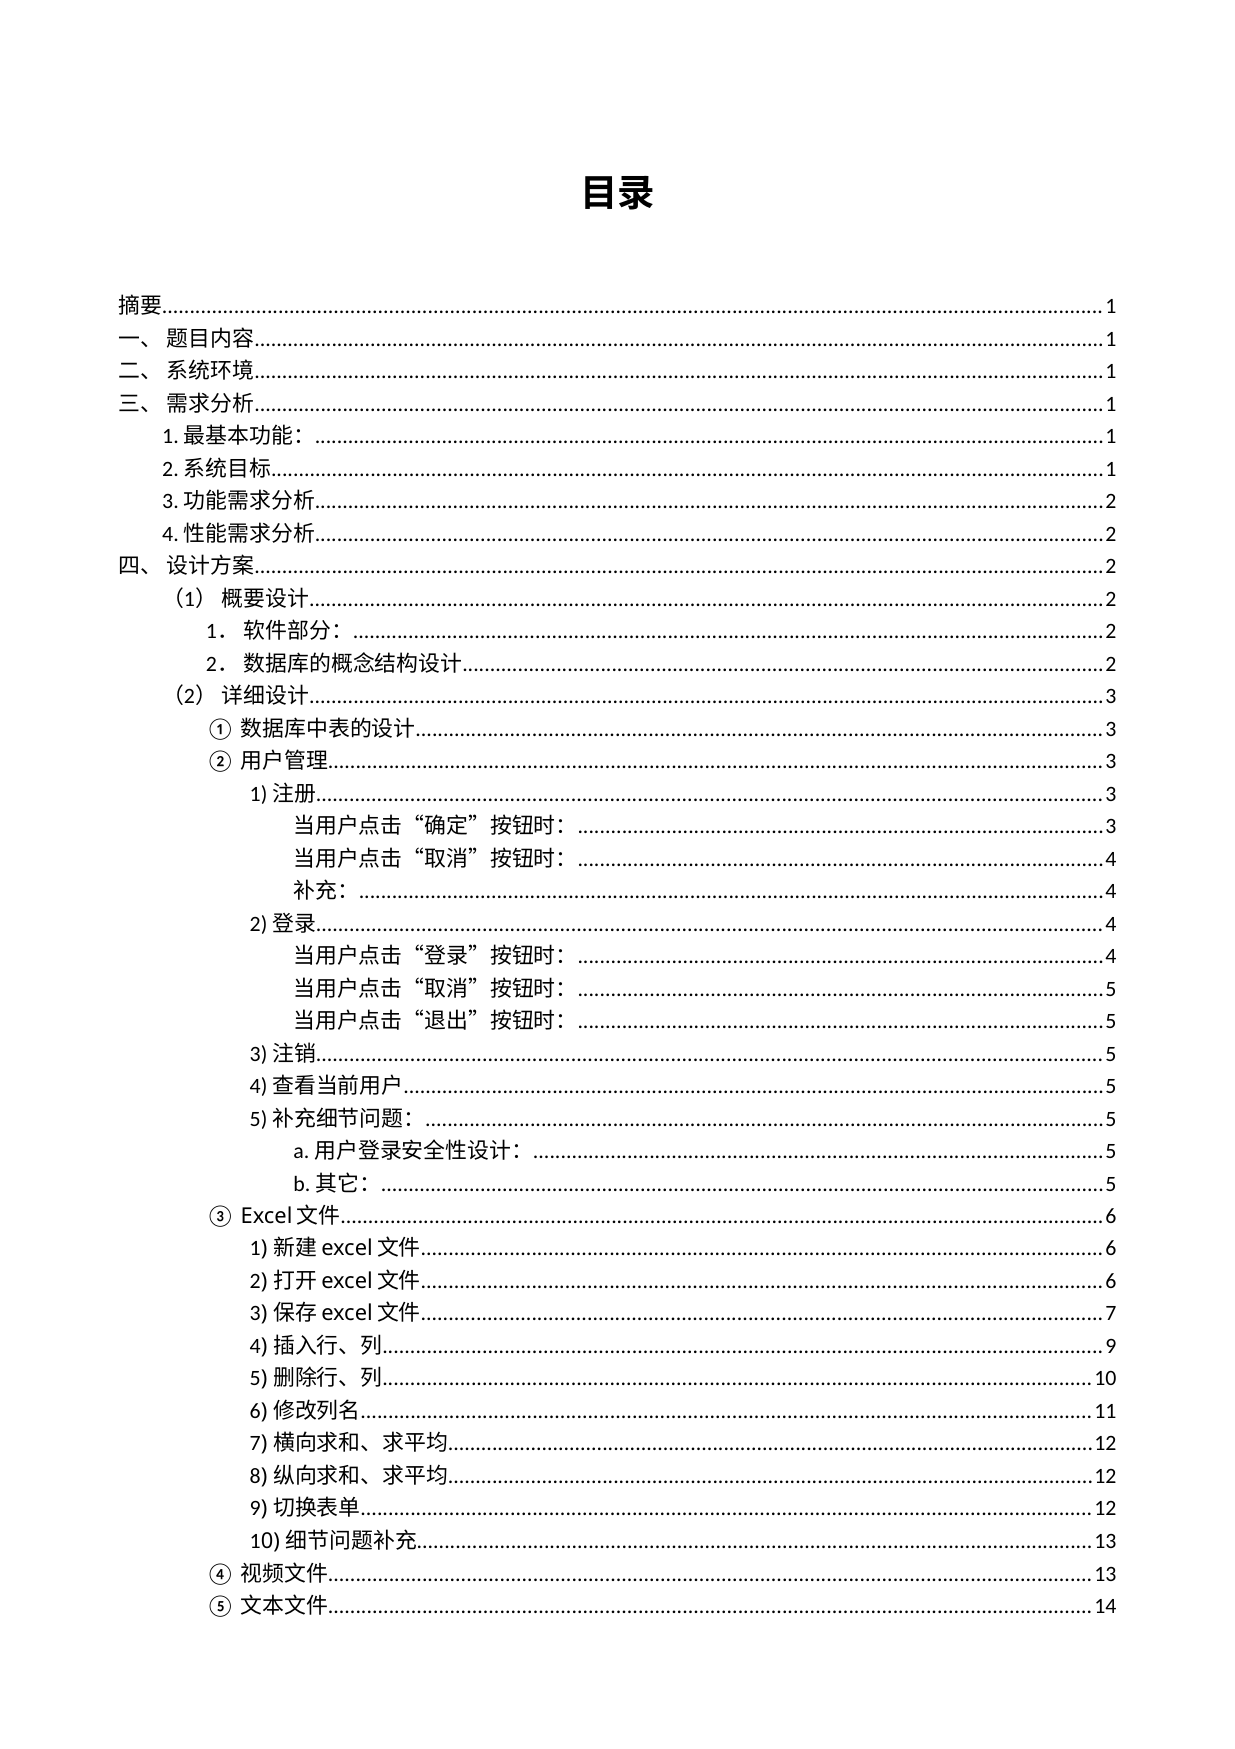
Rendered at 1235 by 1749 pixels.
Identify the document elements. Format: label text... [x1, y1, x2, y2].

text 5) 补充细节问题： 5 [249, 1100, 1116, 1133]
text 1． 软件部分： 2 [206, 613, 1116, 645]
text 4) 查看当前用户 5 [249, 1068, 1116, 1100]
text 摘要 1 [118, 288, 1116, 320]
text 四、 设计方案 2 [118, 548, 1116, 580]
text 3. 功能需求分析 2 [162, 483, 1116, 515]
text 5) 删除行、列 10 [249, 1360, 1116, 1393]
text 6) 修改列名 11 [249, 1393, 1116, 1425]
text 4) 插入行、列 9 [249, 1328, 1116, 1360]
text 当用户点击“退出”按钮时： 5 [293, 1003, 1116, 1035]
text 2． 数据库的概念结构设计 2 [206, 645, 1116, 678]
text 当用户点击“登录”按钮时： 4 [293, 938, 1116, 970]
text 3) 注销 5 [249, 1035, 1116, 1068]
text 2) 打开excel文件 6 [249, 1263, 1116, 1295]
text ④ 视频文件 13 [206, 1555, 1116, 1588]
text 3) 保存excel文件 7 [249, 1295, 1116, 1328]
text 4. 性能需求分析 2 [162, 515, 1116, 548]
text 2. 系统目标 1 [162, 450, 1116, 483]
text 当用户点击“取消”按钮时： 5 [293, 970, 1116, 1003]
text 目录 [118, 158, 1116, 223]
text 1. 最基本功能： 1 [162, 418, 1116, 450]
text 10) 细节问题补充 13 [249, 1523, 1116, 1555]
text ② 用户管理 3 [206, 743, 1116, 775]
text 当用户点击“取消”按钮时： 4 [293, 840, 1116, 873]
text 9) 切换表单 12 [249, 1490, 1116, 1523]
text 补充： 4 [293, 873, 1116, 905]
text 二、 系统环境 1 [118, 353, 1116, 385]
text a. 用户登录安全性设计： 5 [293, 1133, 1116, 1165]
text 8) 纵向求和、求平均 12 [249, 1458, 1116, 1490]
text 当用户点击“确定”按钮时： 3 [293, 808, 1116, 840]
text 7) 横向求和、求平均 12 [249, 1425, 1116, 1458]
text b. 其它： 5 [293, 1165, 1116, 1198]
text ③ Excel文件 6 [206, 1198, 1116, 1230]
text ① 数据库中表的设计 3 [206, 710, 1116, 743]
text 1) 注册 3 [249, 775, 1116, 808]
text ⑤ 文本文件 14 [206, 1588, 1116, 1620]
text 1) 新建excel文件 6 [249, 1230, 1116, 1263]
text 三、 需求分析 1 [118, 385, 1116, 418]
text （1） 概要设计 2 [162, 580, 1116, 613]
text 2) 登录 4 [249, 905, 1116, 938]
text 一、 题目内容 1 [118, 320, 1116, 353]
text （2） 详细设计 3 [162, 678, 1116, 710]
